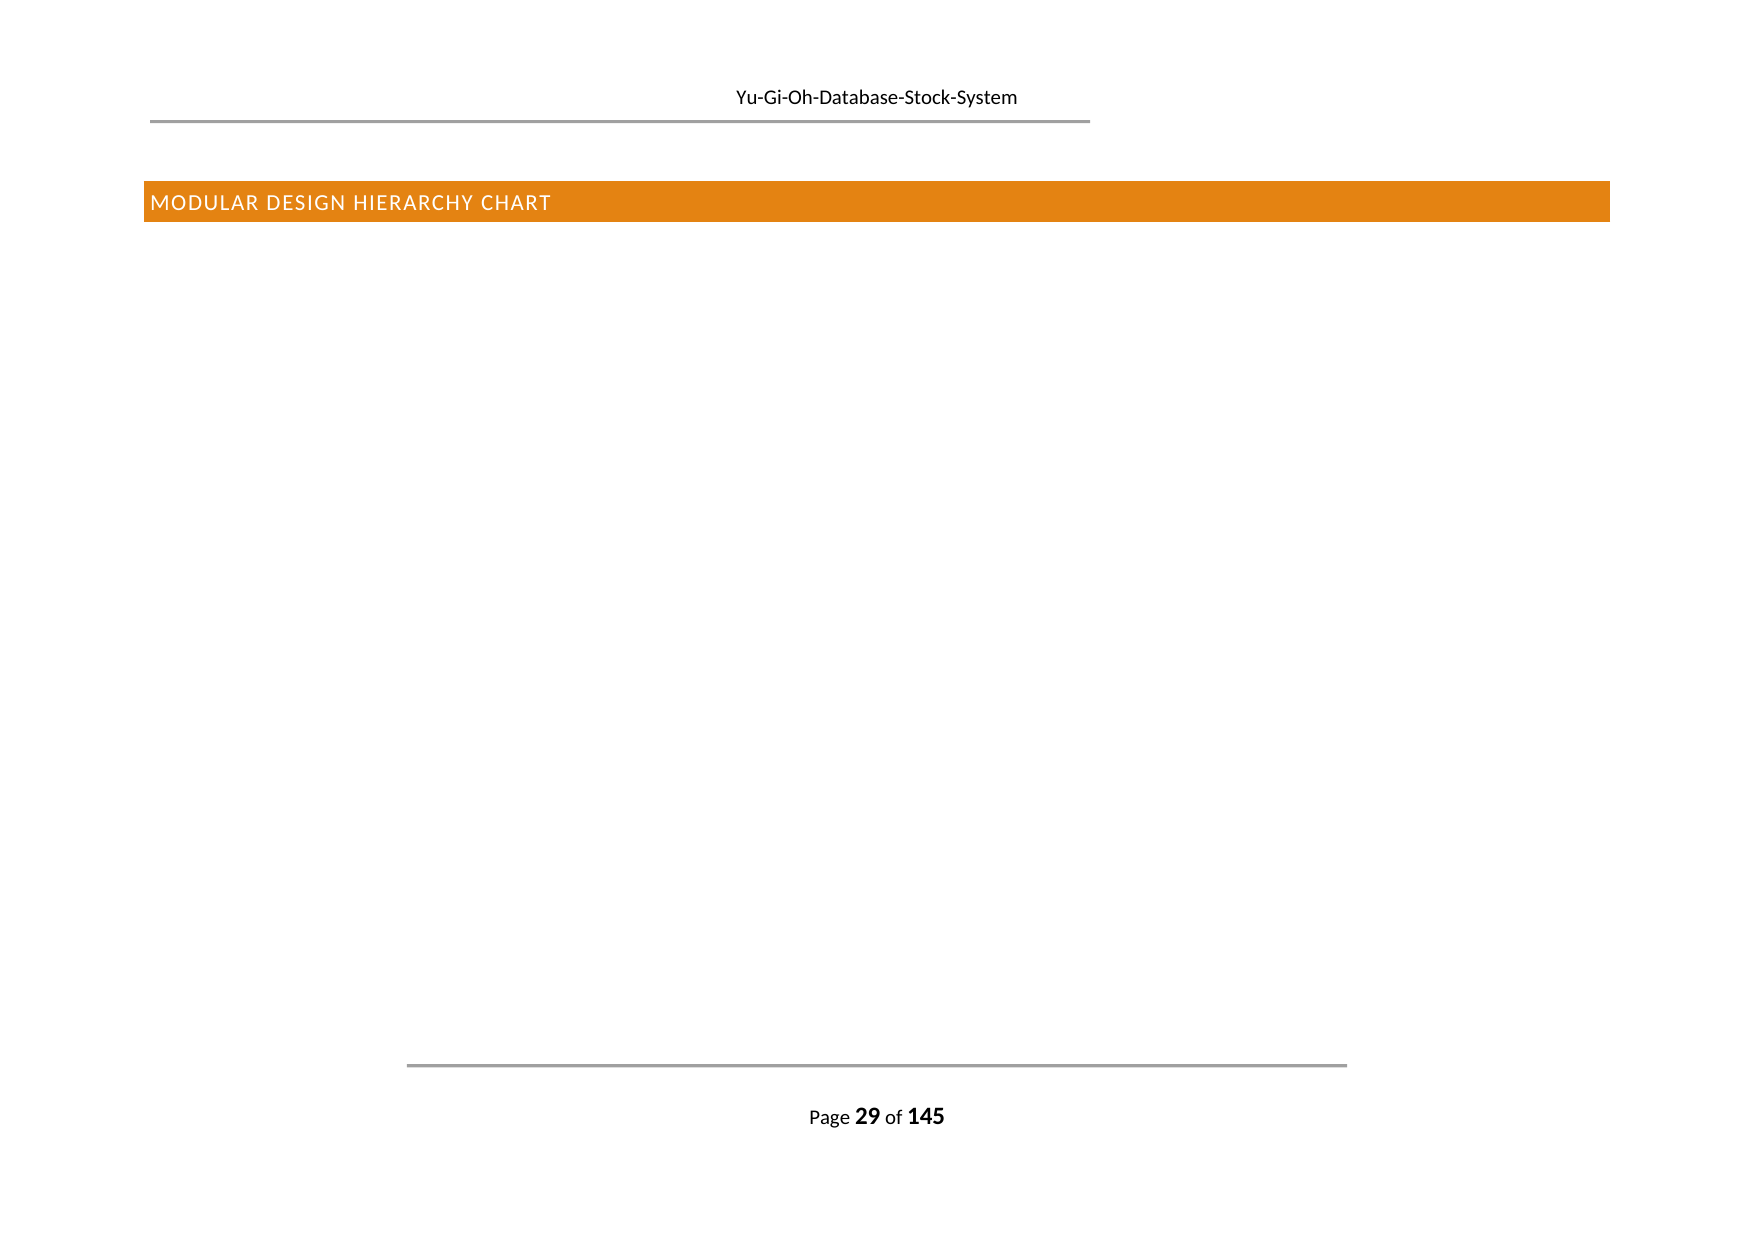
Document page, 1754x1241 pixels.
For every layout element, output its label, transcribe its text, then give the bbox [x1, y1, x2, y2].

subtitle Modular Design Hierarchy Chart [150, 188, 1604, 216]
